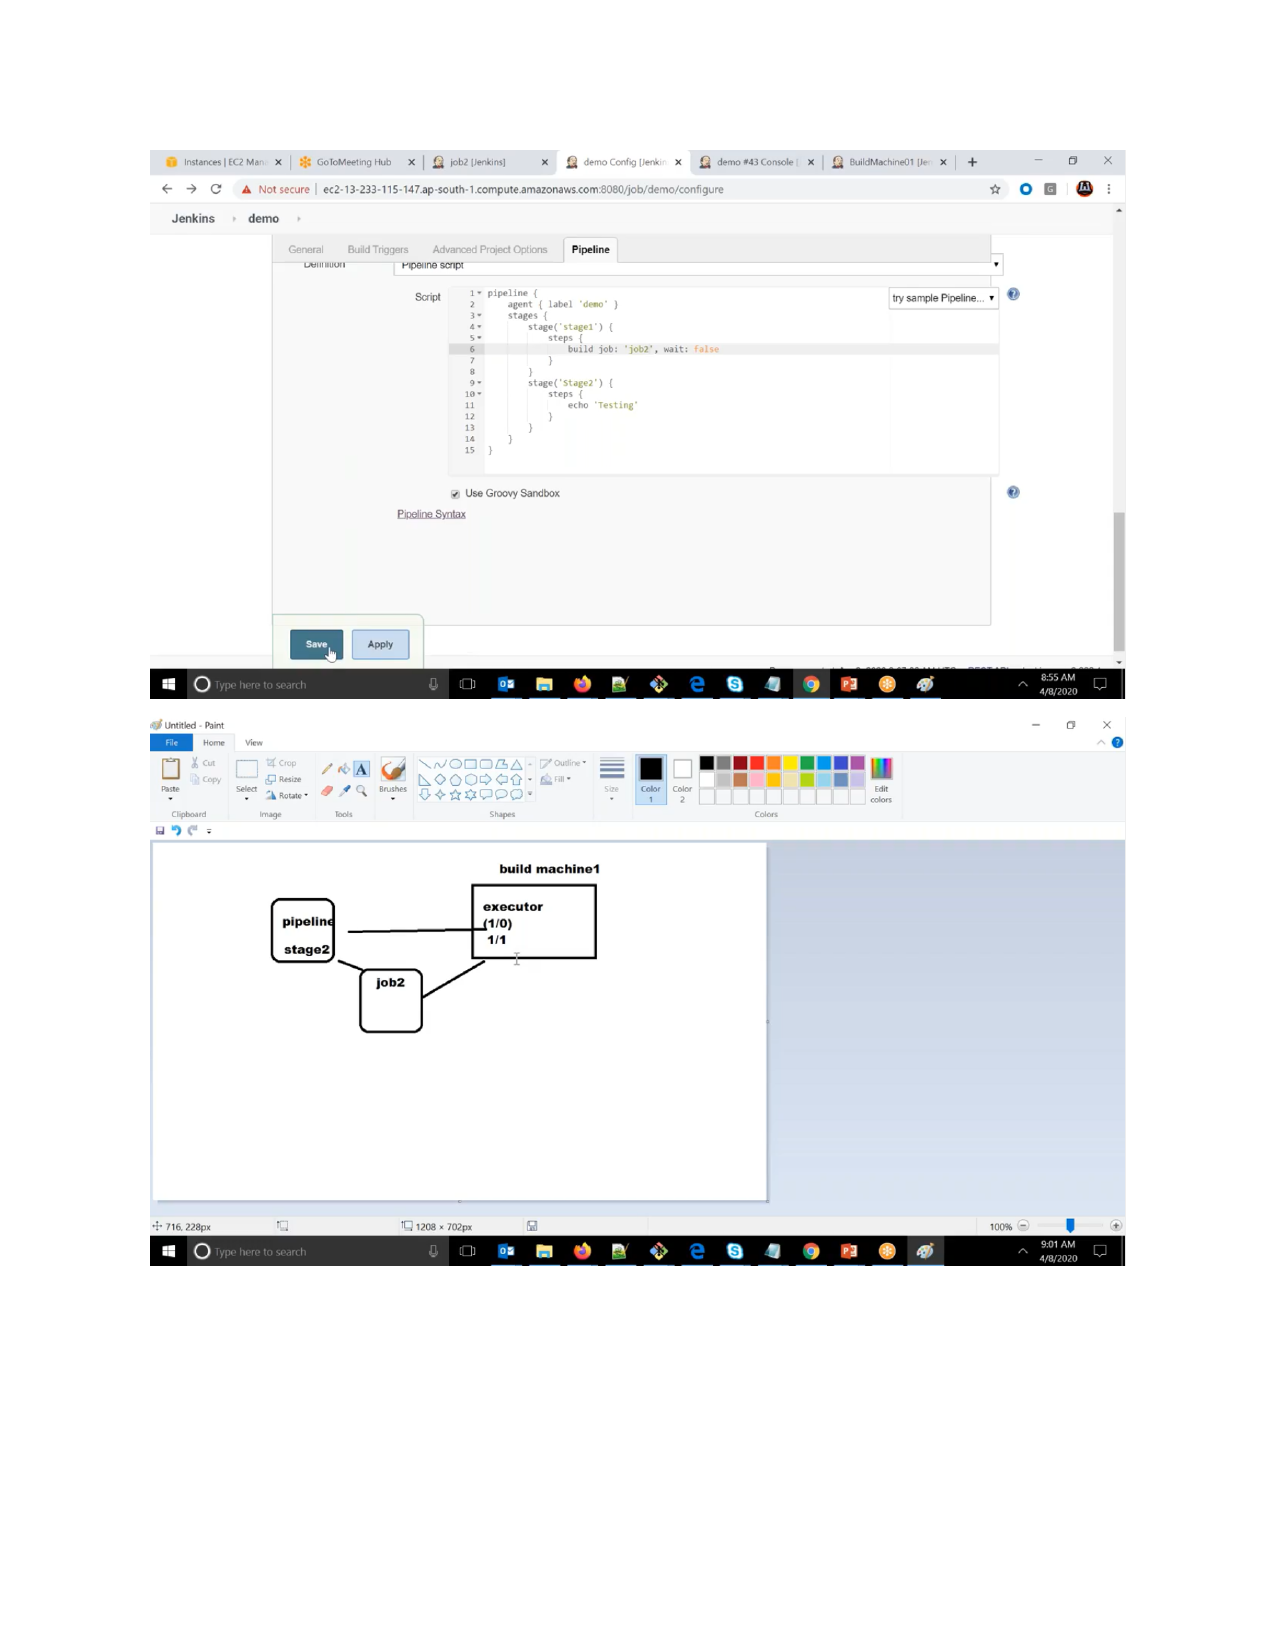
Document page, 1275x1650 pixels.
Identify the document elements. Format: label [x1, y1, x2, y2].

picture [150, 717, 1125, 1266]
picture [150, 150, 1125, 699]
